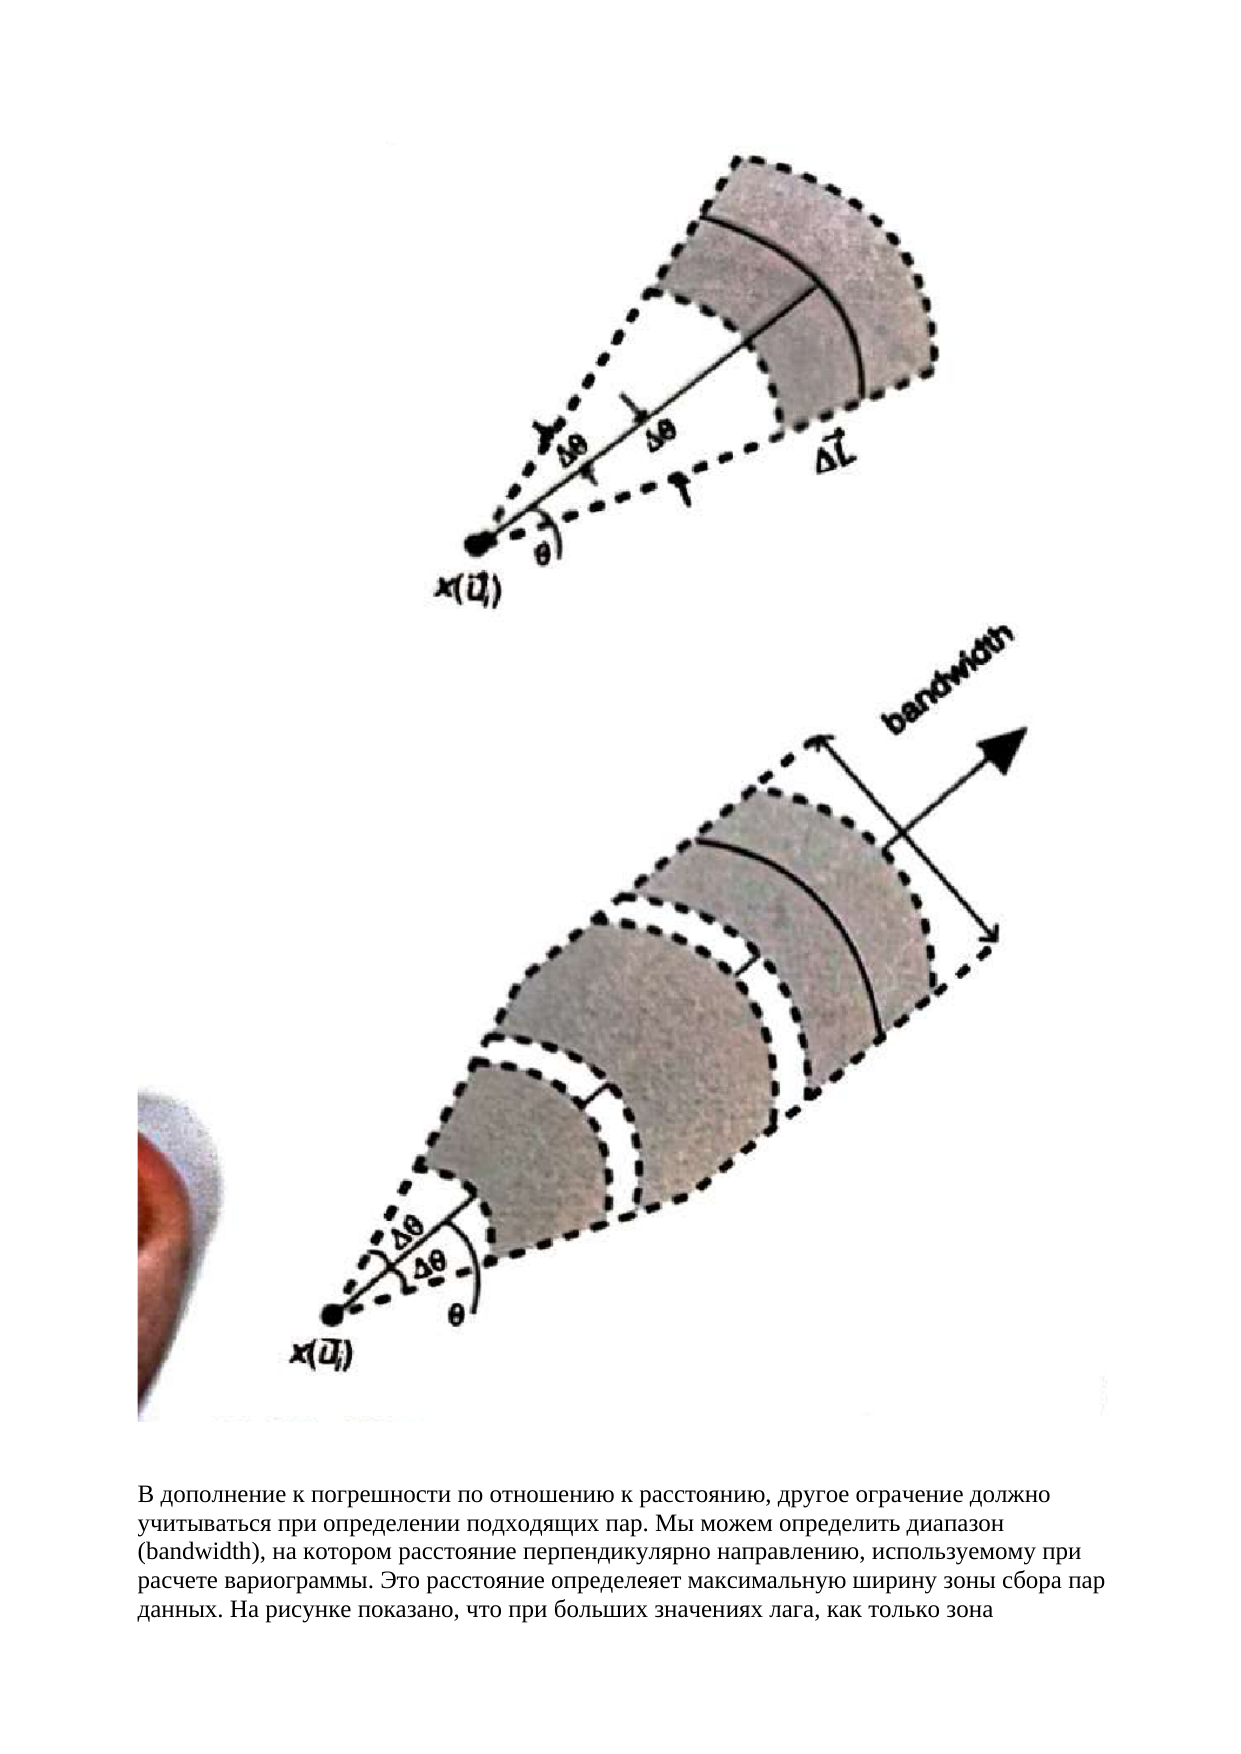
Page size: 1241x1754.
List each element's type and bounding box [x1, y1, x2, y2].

text [137, 1479, 1107, 1623]
picture [137, 141, 1108, 1422]
